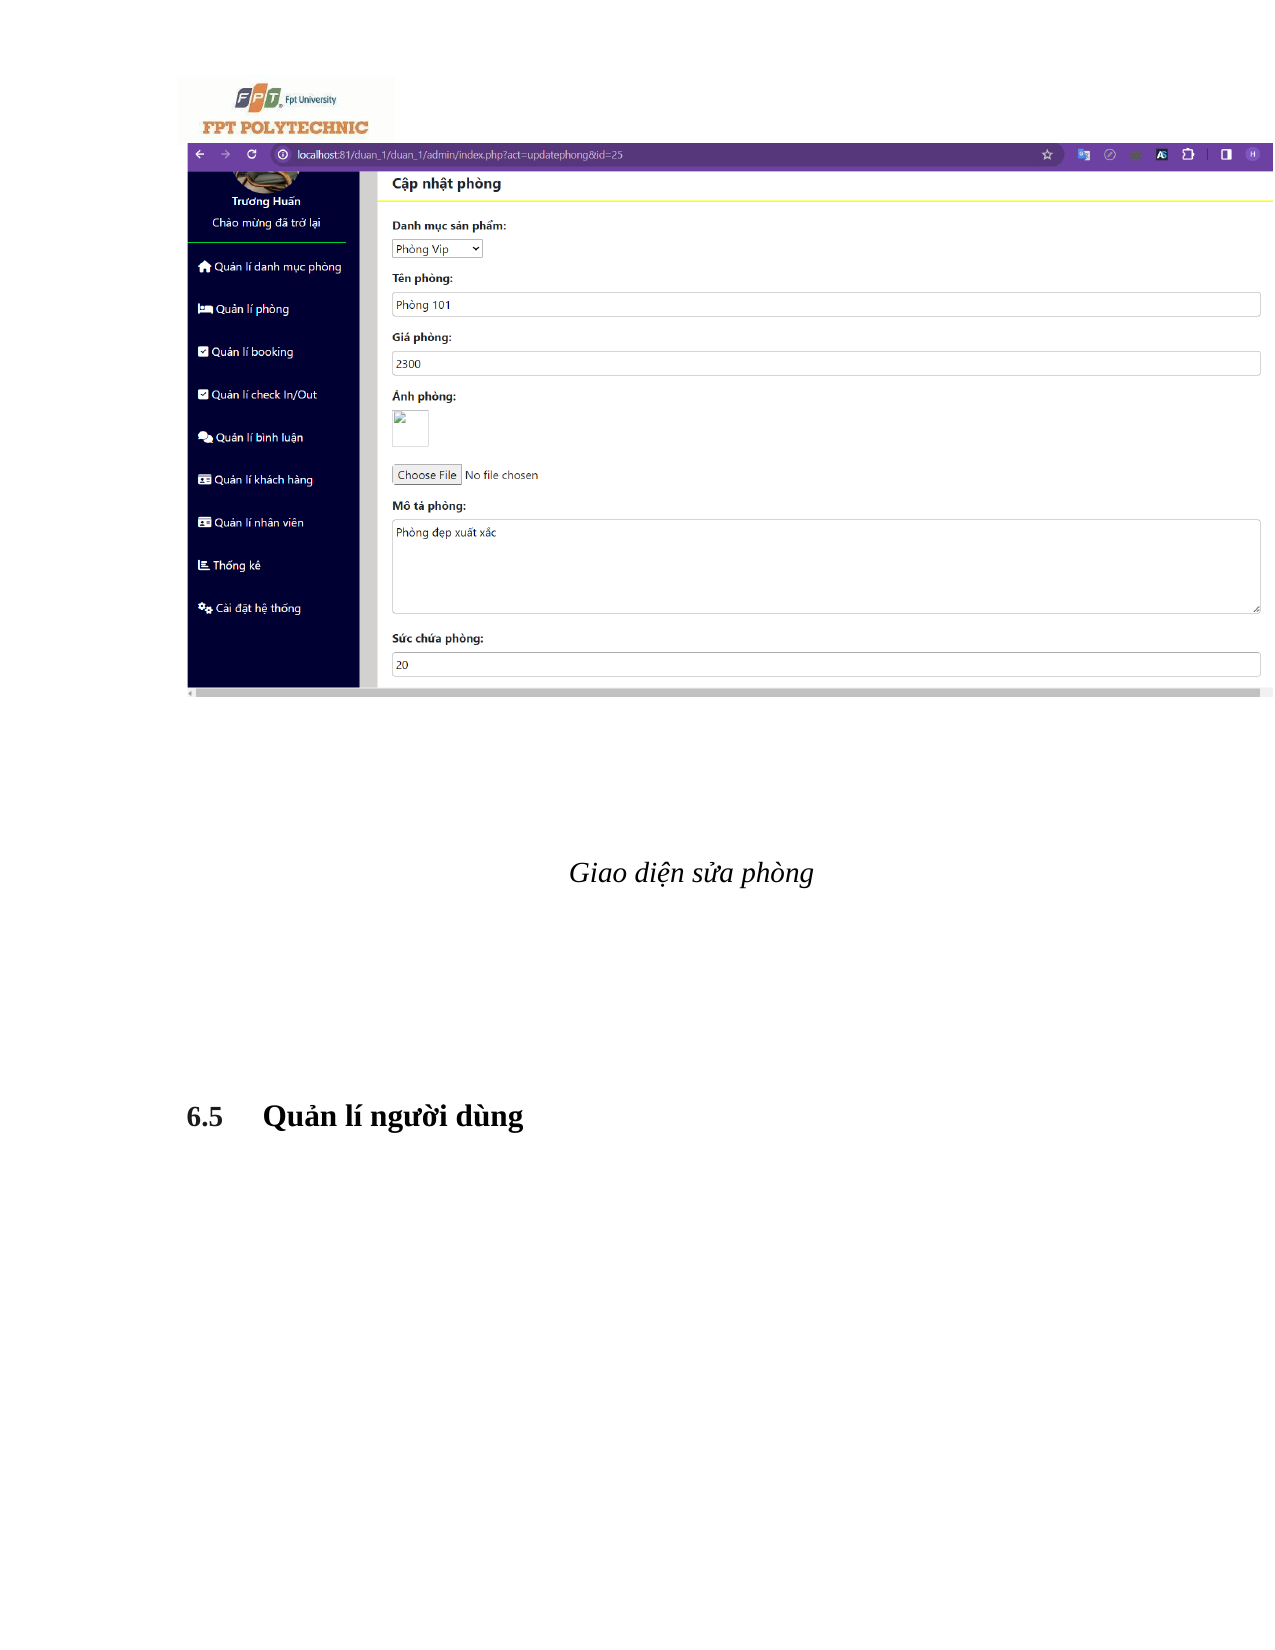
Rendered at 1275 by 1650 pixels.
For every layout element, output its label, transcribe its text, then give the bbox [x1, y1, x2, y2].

text Giao diện sửa phòng [187, 855, 1198, 888]
picture [177, 75, 1273, 697]
subtitle Quản lí người dùng [186, 1097, 1198, 1133]
